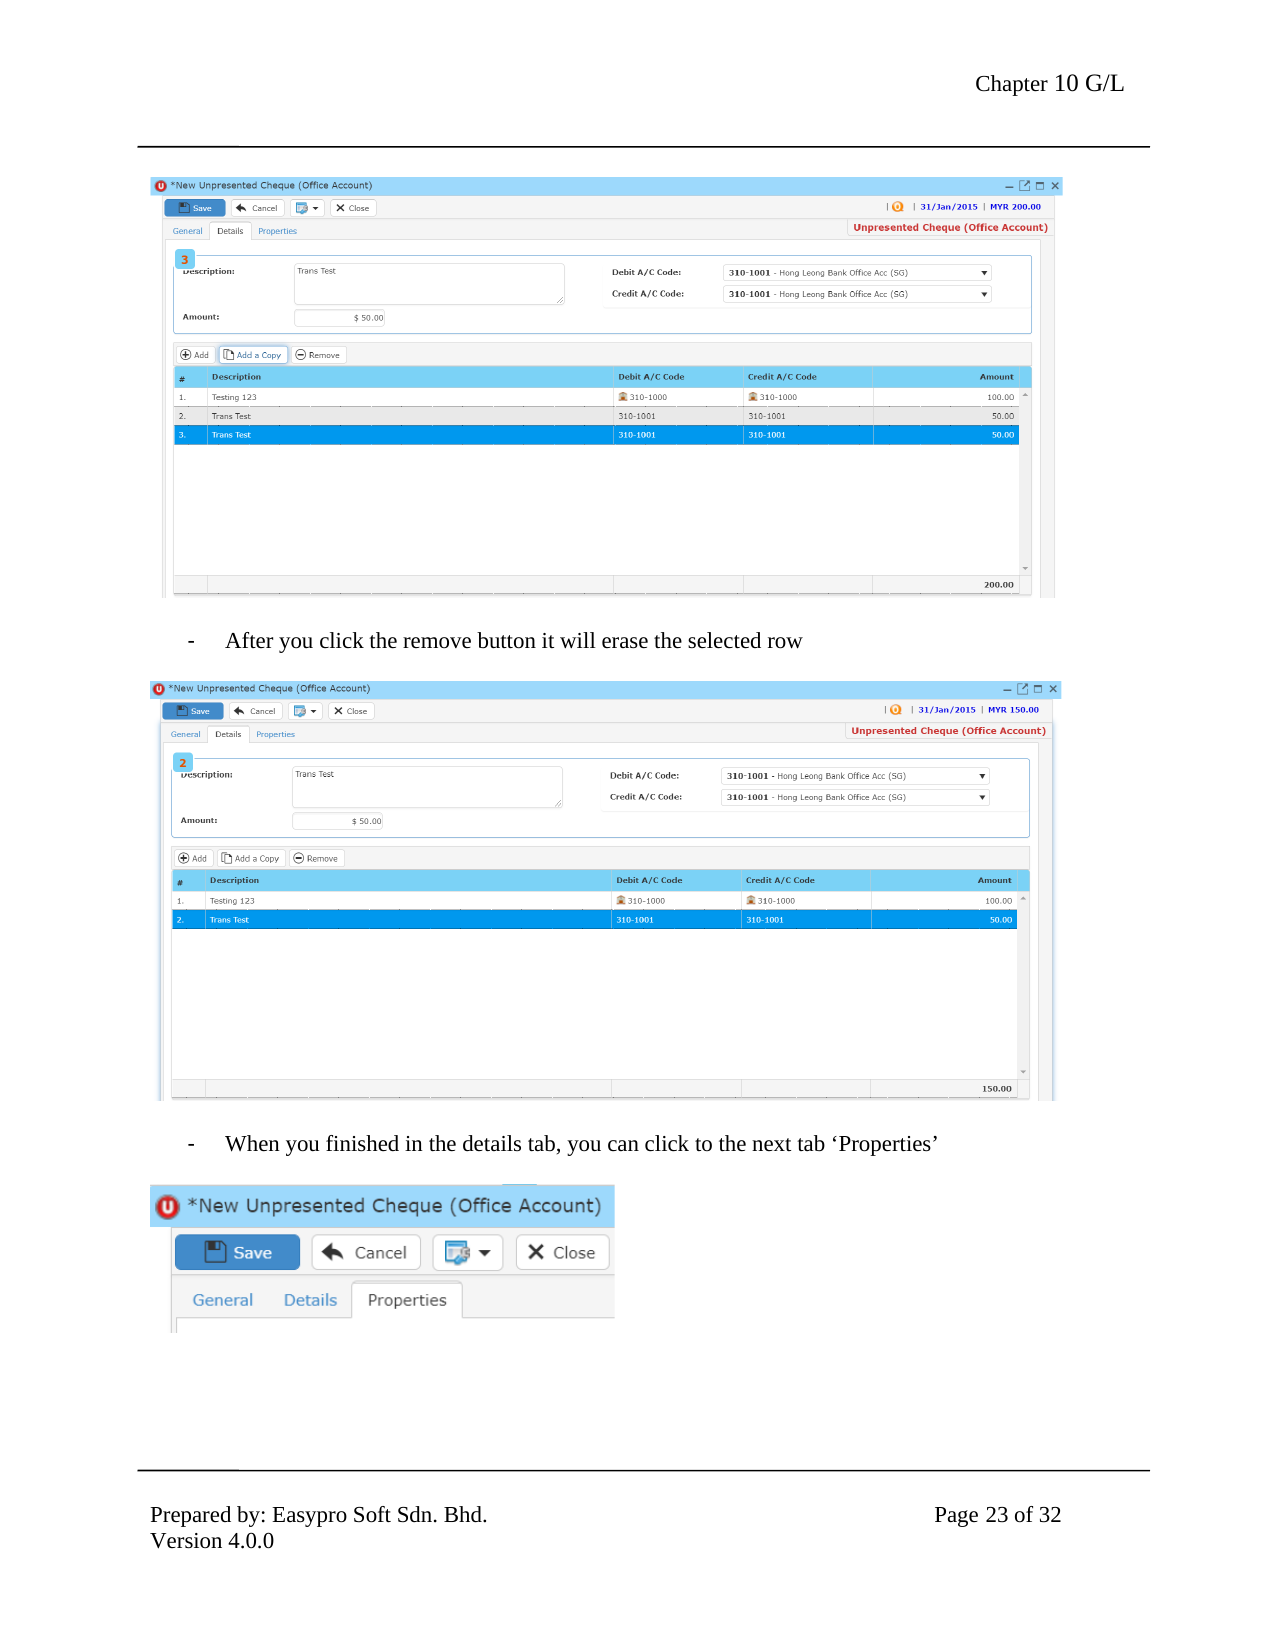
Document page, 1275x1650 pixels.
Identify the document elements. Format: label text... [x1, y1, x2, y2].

picture [150, 681, 1062, 1101]
picture [150, 177, 1063, 598]
list When you finished in the details tab, you can click to the next tab ‘Properties’ [187, 1127, 1125, 1158]
list After you click the remove button it will erase the selected row [187, 624, 1125, 655]
picture [150, 1184, 615, 1333]
